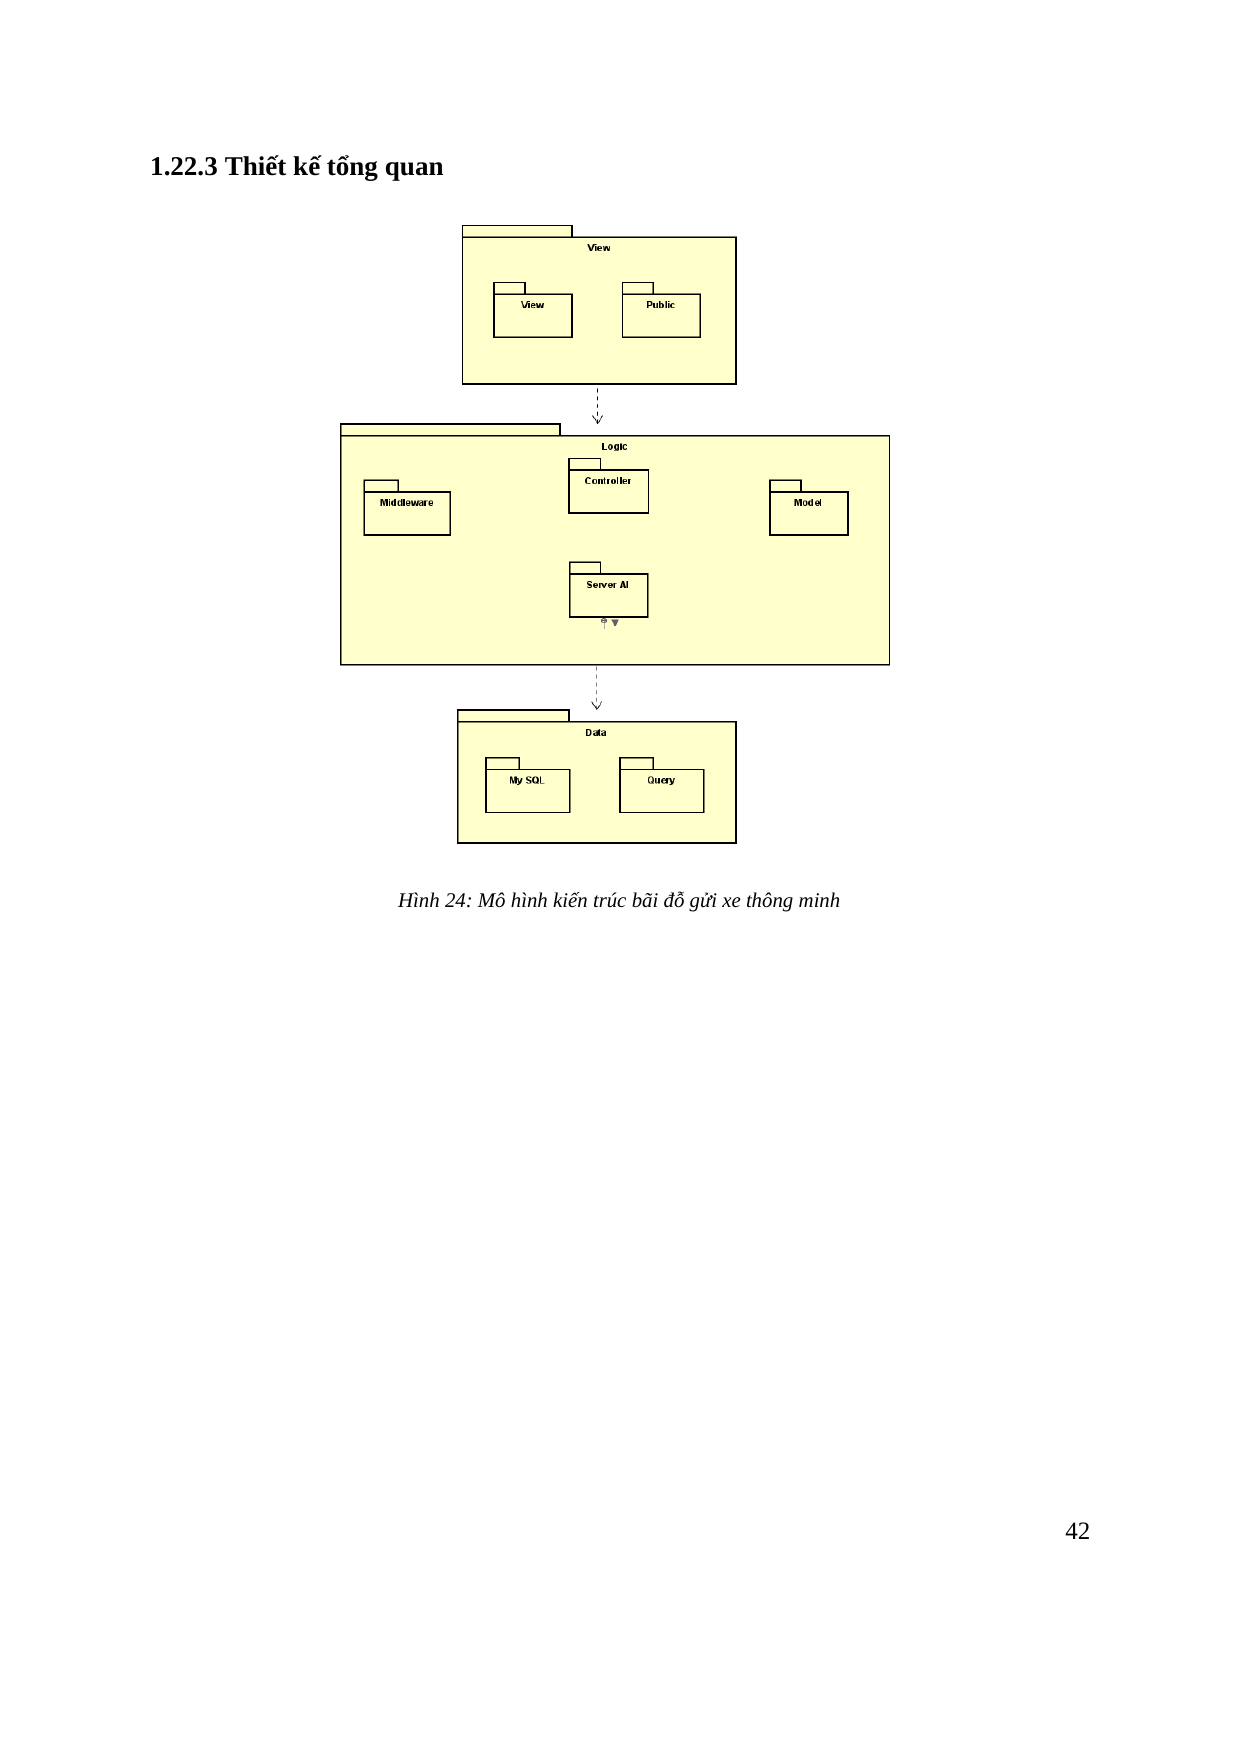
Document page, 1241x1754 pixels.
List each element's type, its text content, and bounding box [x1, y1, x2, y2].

text Hình 24: Mô hình kiến trúc bãi đỗ gửi xe thông minh [150, 888, 1090, 912]
subtitle Thiết kế tổng quan [150, 150, 1090, 181]
picture [303, 211, 937, 859]
